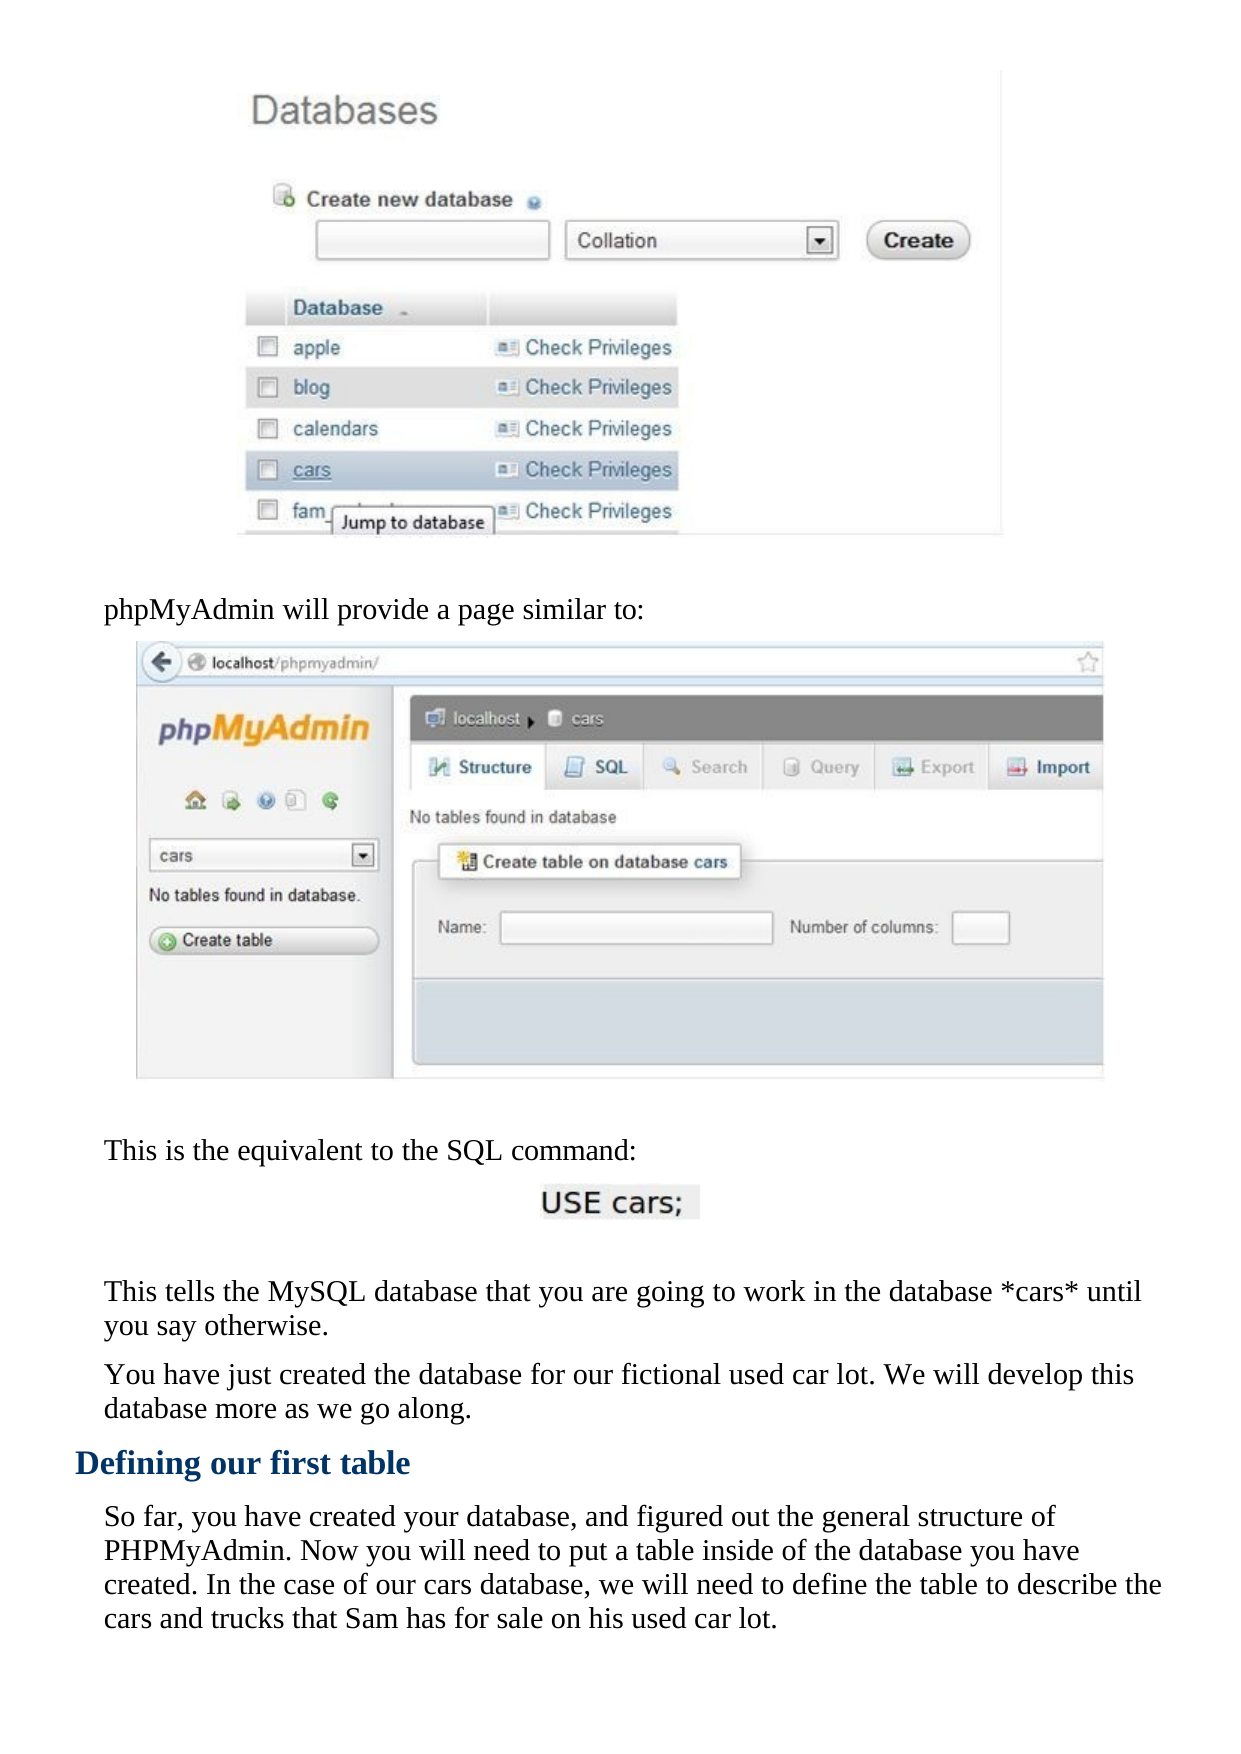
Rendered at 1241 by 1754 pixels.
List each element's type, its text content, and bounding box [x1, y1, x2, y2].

text This tells the MySQL database that you are going to work in the database *cars* until you say otherwise. [103, 1274, 1164, 1342]
text So far, you have created your database, and figured out the general structure of PHPMyAdmin. Now you will need to put a table inside of the database you have created. In the case of our cars database, we will need to define the table to describe the cars and trucks that Sam has for sale on his used car lot. [103, 1499, 1164, 1635]
subtitle Defining our first table [75, 1442, 1178, 1482]
text phpMyAdmin will provide a page similar to: [103, 591, 1178, 626]
picture [539, 1183, 701, 1221]
picture [136, 641, 1105, 1082]
text This is the equivalent to the SQL command: [103, 1133, 1178, 1167]
text You have just created the database for our fictional used car lot. We will develop this database more as we go along. [103, 1357, 1178, 1425]
picture [236, 70, 1005, 538]
